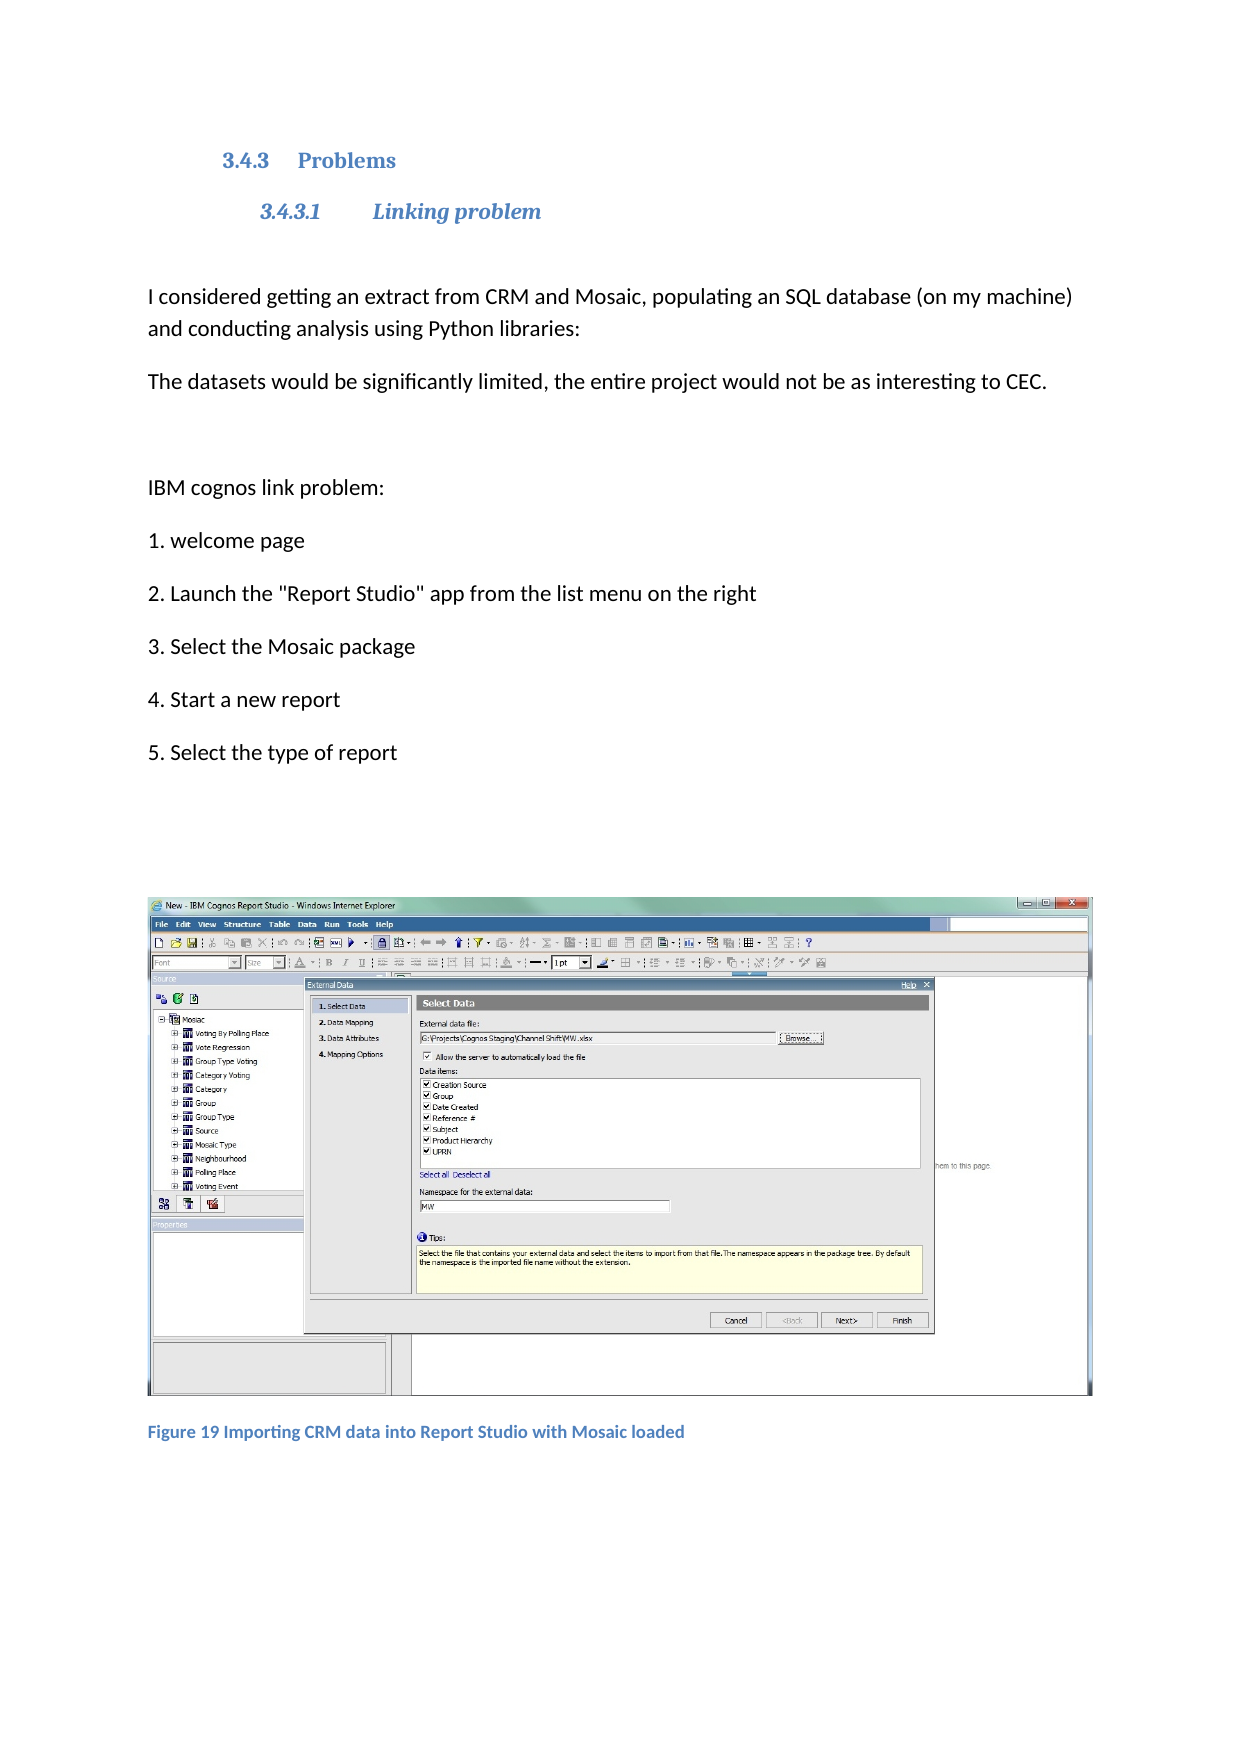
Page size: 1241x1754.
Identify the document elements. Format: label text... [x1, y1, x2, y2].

subtitle Problems [223, 148, 1093, 174]
text The datasets would be significantly limited, the entire project would not be as interesting to CEC. [148, 367, 1093, 395]
picture [147, 897, 1093, 1396]
text 5. Select the type of report [148, 738, 1093, 766]
text 2. Launch the "Report Studio" app from the list menu on the right [148, 579, 1093, 607]
text 1. welcome page [148, 526, 1093, 554]
text IBM cognos link problem: [148, 473, 1093, 501]
text I considered getting an extract from CRM and Mosaic, populating an SQL database (on my machine) and conducting analysis using Python libraries: [148, 282, 1093, 342]
text 4. Start a new report [148, 685, 1093, 713]
subtitle Linking problem [260, 199, 1093, 225]
text 3. Select the Mosaic package [148, 632, 1093, 660]
